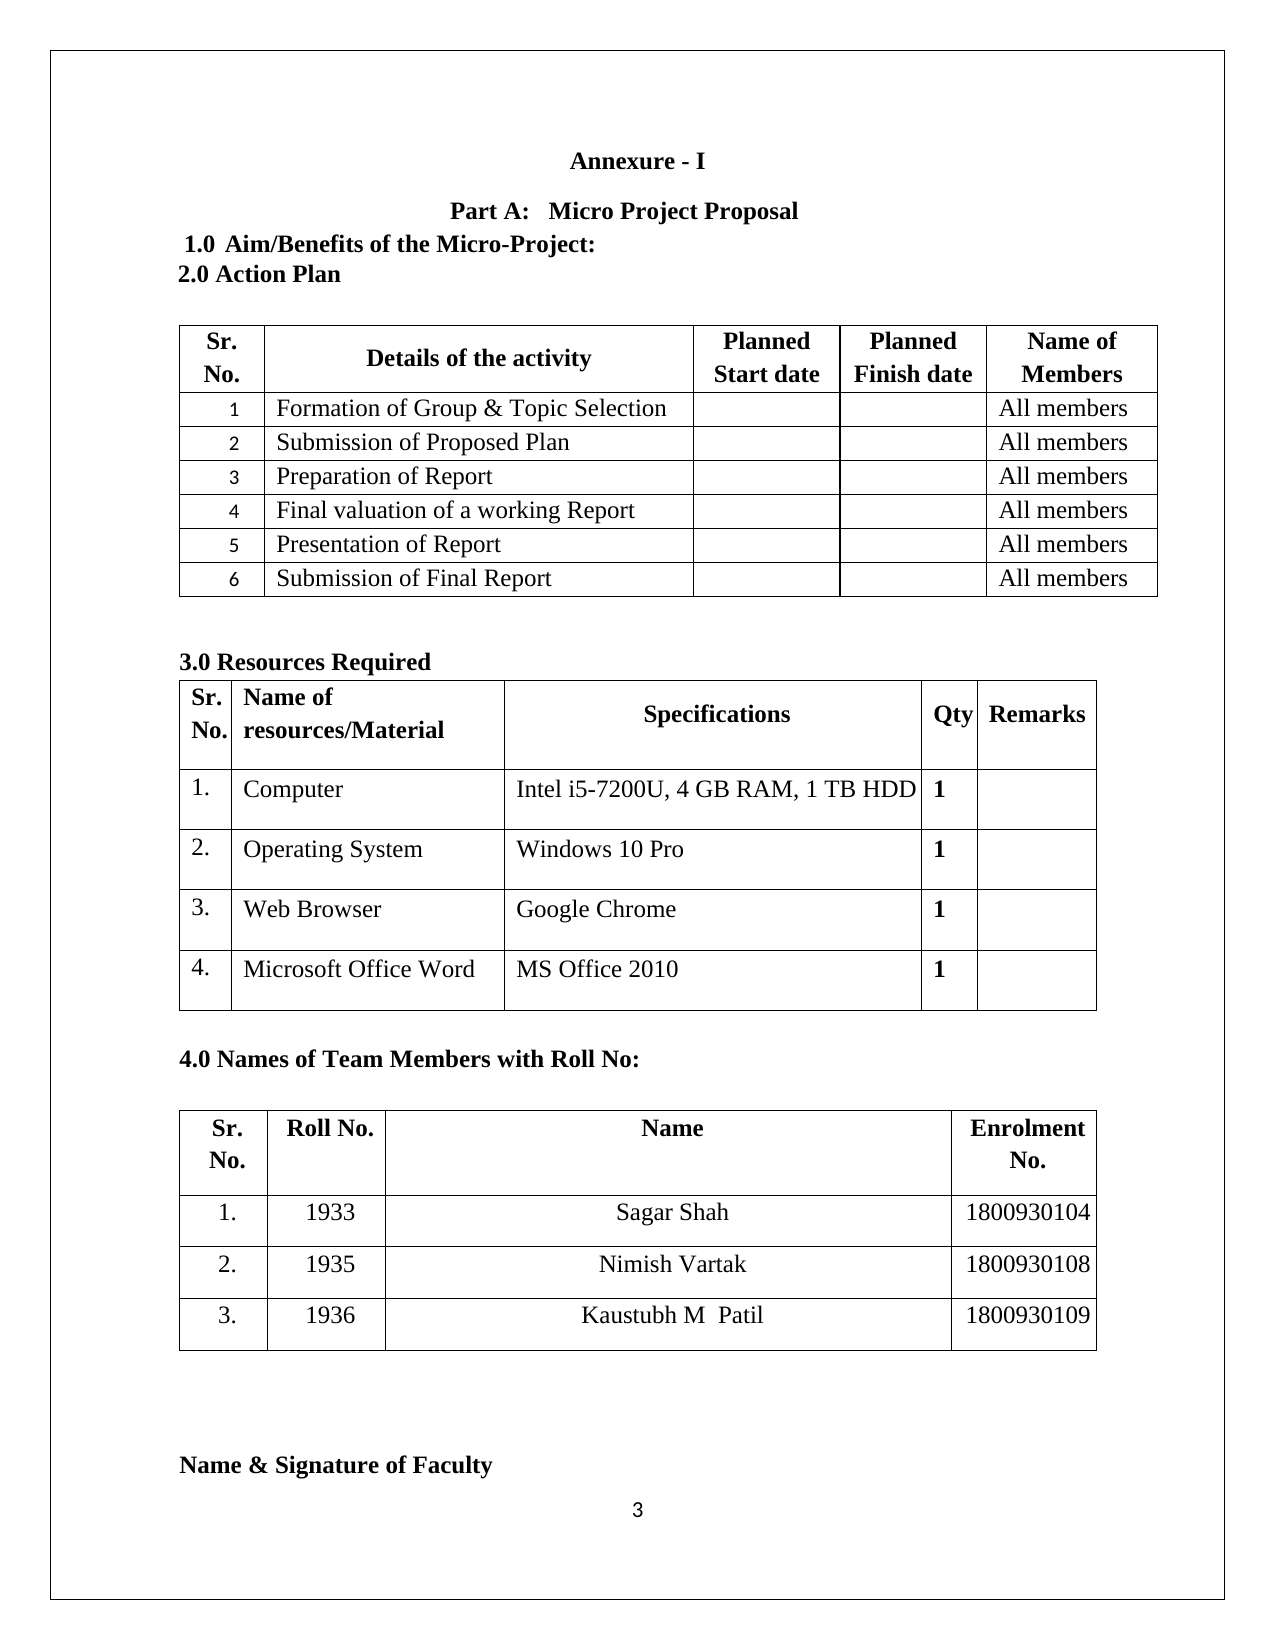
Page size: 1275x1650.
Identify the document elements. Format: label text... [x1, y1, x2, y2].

text 3.0 Resources Required [179, 647, 1067, 675]
table_header Details of the activity [265, 326, 693, 392]
table_cell [694, 461, 839, 494]
table_header Sr. No. [180, 681, 231, 769]
table_cell 1800930108 [952, 1247, 1096, 1298]
table_cell [180, 830, 231, 889]
table_cell [180, 461, 264, 494]
table_cell Kaustubh M Patil [386, 1299, 951, 1349]
table_cell 1 [922, 890, 977, 949]
table_cell [694, 495, 839, 528]
table_cell All members [987, 529, 1157, 562]
table_cell Sagar Shah [386, 1196, 951, 1246]
text Name & Signature of Faculty [179, 1450, 1096, 1478]
table_cell [180, 770, 231, 829]
table_cell [180, 529, 264, 562]
table_cell 1800930109 [952, 1299, 1096, 1349]
table_cell Web Browser [232, 890, 504, 949]
table_cell Operating System [232, 830, 504, 889]
table_cell [180, 393, 264, 426]
table_cell [180, 951, 231, 1010]
table_cell Computer [232, 770, 504, 829]
table_cell [694, 393, 839, 426]
table_cell Microsoft Office Word [232, 951, 504, 1010]
table_header Qty [922, 681, 977, 769]
table_cell Formation of Group & Topic Selection [265, 393, 693, 426]
table_cell Nimish Vartak [386, 1247, 951, 1298]
table_cell 1933 [268, 1196, 385, 1246]
table_cell 1935 [268, 1247, 385, 1298]
table_cell All members [987, 427, 1157, 460]
table_cell [180, 563, 264, 596]
table_cell [694, 529, 839, 562]
table_cell 1 [922, 770, 977, 829]
table_cell Submission of Final Report [265, 563, 693, 596]
table_cell [978, 830, 1096, 889]
table_cell [180, 427, 264, 460]
table_cell All members [987, 393, 1157, 426]
table_cell 1800930104 [952, 1196, 1096, 1246]
table_cell [694, 563, 839, 596]
table_header Planned Start date [694, 326, 839, 392]
table_header Sr. No. [180, 1111, 267, 1194]
text Annexure - I [179, 146, 1096, 175]
table_header Name of resources/Material [232, 681, 504, 769]
table_header Enrolment No. [952, 1111, 1096, 1194]
table_cell 1 [922, 830, 977, 889]
table_cell 1 [922, 951, 977, 1010]
table_header Name of Members [987, 326, 1157, 392]
text 4.0 Names of Team Members with Roll No: [179, 1044, 1096, 1073]
table_cell All members [987, 563, 1157, 596]
text Part A: Micro Project Proposal [179, 196, 1096, 224]
table_cell MS Office 2010 [505, 951, 921, 1010]
table_cell 3. [180, 1299, 267, 1349]
table_cell [841, 461, 986, 494]
table_cell 2. [180, 1247, 267, 1298]
list Aim/Benefits of the Micro-Project: [184, 229, 1096, 257]
table_cell All members [987, 461, 1157, 494]
table_header Remarks [978, 681, 1096, 769]
table_cell [841, 529, 986, 562]
table_cell [180, 890, 231, 949]
table_header Sr. No. [180, 326, 264, 392]
table_cell [841, 563, 986, 596]
table_cell Presentation of Report [265, 529, 693, 562]
table_cell Final valuation of a working Report [265, 495, 693, 528]
table_header Name [386, 1111, 951, 1194]
table_cell Windows 10 Pro [505, 830, 921, 889]
table_cell Submission of Proposed Plan [265, 427, 693, 460]
table_cell Google Chrome [505, 890, 921, 949]
table_header Planned Finish date [841, 326, 986, 392]
table_cell [841, 495, 986, 528]
table_cell Preparation of Report [265, 461, 693, 494]
table_cell 1. [180, 1196, 267, 1246]
table_cell [841, 393, 986, 426]
table_cell [180, 495, 264, 528]
table_cell [978, 770, 1096, 829]
table_cell 1936 [268, 1299, 385, 1349]
table_header Roll No. [268, 1111, 385, 1194]
table_cell Intel i5-7200U, 4 GB RAM, 1 TB HDD [505, 770, 921, 829]
table_header Specifications [505, 681, 921, 769]
table_cell [978, 951, 1096, 1010]
text 2.0 Action Plan [178, 259, 1096, 288]
table_cell [694, 427, 839, 460]
table_cell [841, 427, 986, 460]
table_cell [978, 890, 1096, 949]
table_cell All members [987, 495, 1157, 528]
